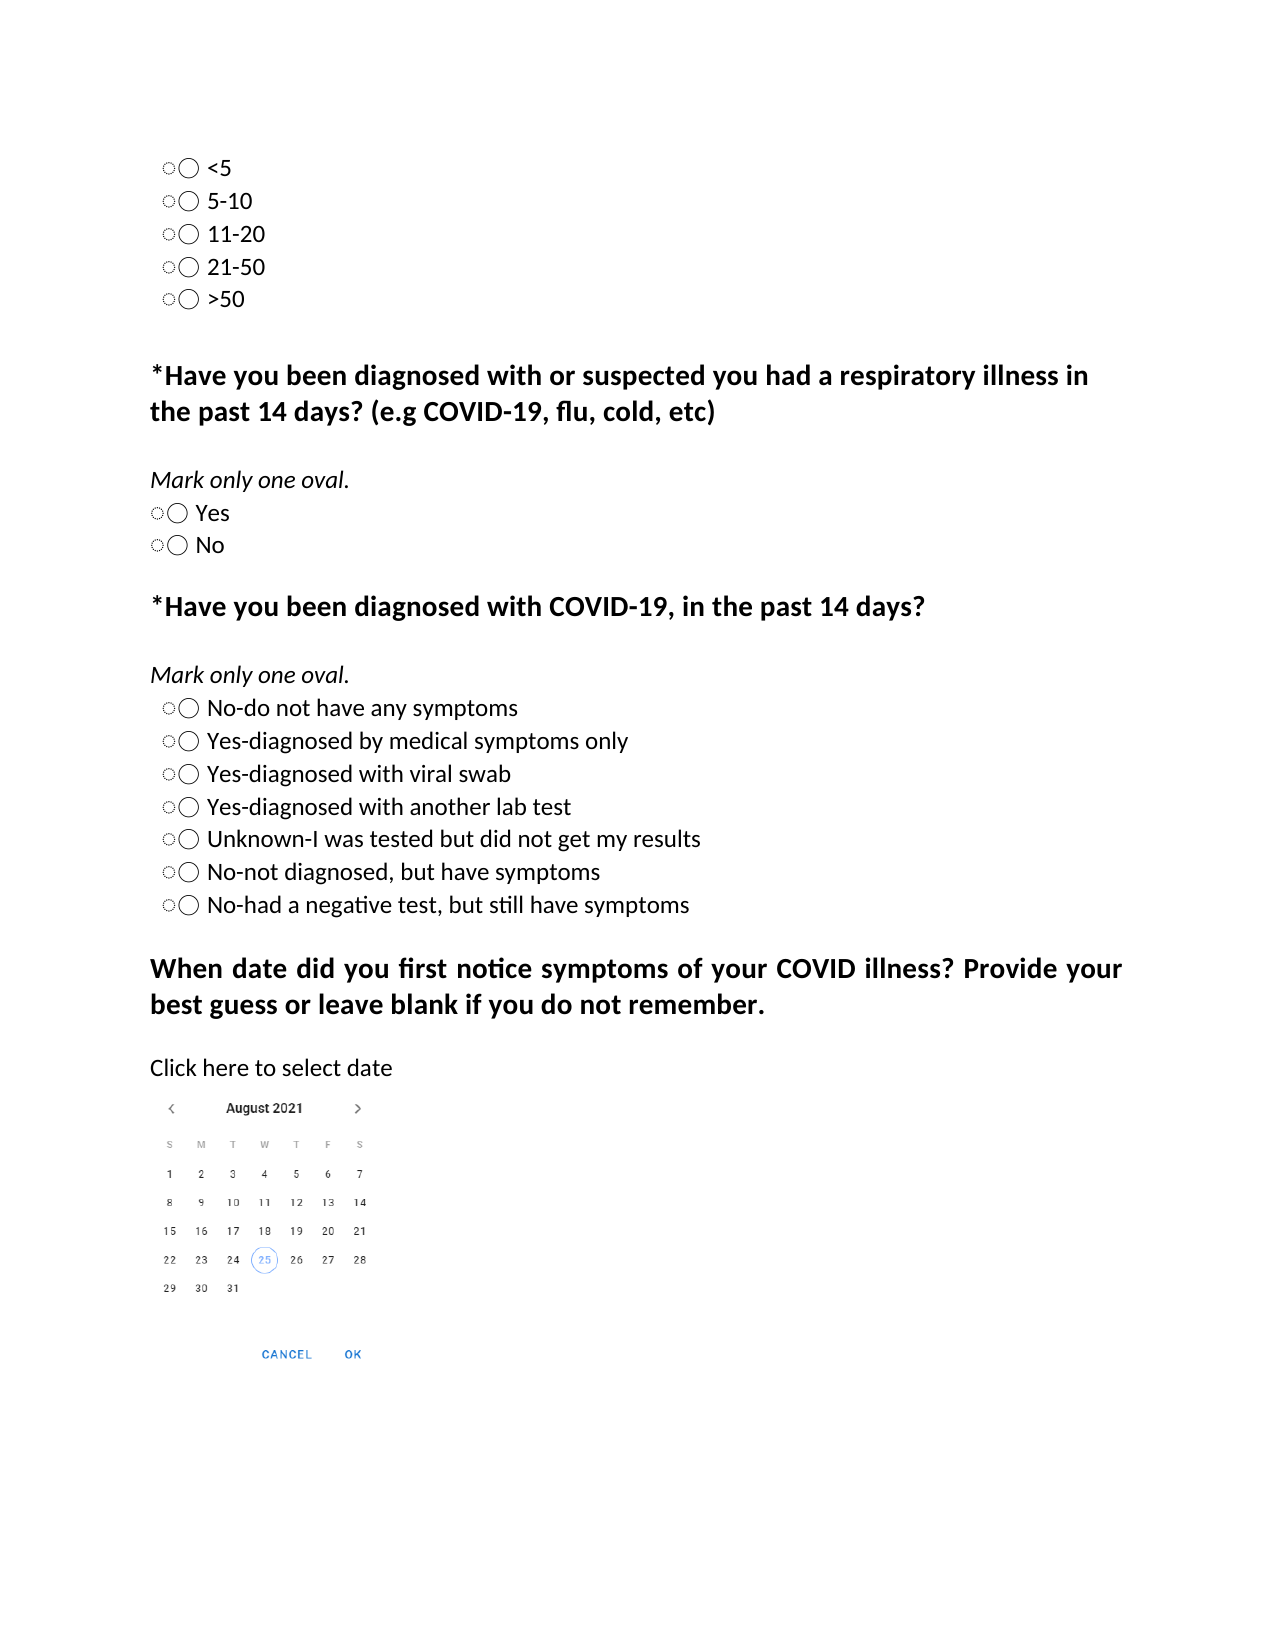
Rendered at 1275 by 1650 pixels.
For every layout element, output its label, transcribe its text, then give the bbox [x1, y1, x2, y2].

table_cell ⃝ 11-20 [150, 216, 523, 248]
table_cell ⃝ No-not diagnosed, but have symptoms [150, 854, 1247, 887]
table_cell ⃝ Yes-diagnosed with another lab test [150, 789, 1247, 821]
text When date did you first notice symptoms of your COVID illness? Provide your best guess or leave blank if you do not remember. [150, 950, 1125, 1021]
table_cell ⃝ No [139, 528, 513, 560]
table_cell ⃝ >50 [150, 281, 523, 314]
text Click here to select date [150, 1052, 1125, 1082]
table_cell ⃝ Yes-diagnosed by medical symptoms only [150, 723, 1247, 756]
text *Have you been diagnosed with COVID-19, in the past 14 days? [150, 588, 1125, 624]
table_cell ⃝ Unknown-I was tested but did not get my results [150, 821, 1247, 854]
table_cell ⃝ <5 [150, 150, 523, 183]
table_cell ⃝ 21-50 [150, 249, 523, 281]
table_cell ⃝ No-had a negative test, but still have symptoms [150, 887, 1247, 920]
table_header ⃝ Yes [139, 495, 513, 527]
text Mark only one oval. [150, 464, 1125, 494]
table_cell ⃝ 5-10 [150, 183, 523, 216]
table_cell ⃝ Yes-diagnosed with viral swab [150, 756, 1247, 788]
table_header ⃝ No-do not have any symptoms [150, 690, 1247, 723]
picture [150, 1095, 375, 1364]
text Mark only one oval. [150, 659, 1125, 690]
text *Have you been diagnosed with or suspected you had a respiratory illness in the past 14 days? (e.g COVID-19, flu, cold, etc) [150, 357, 1125, 428]
